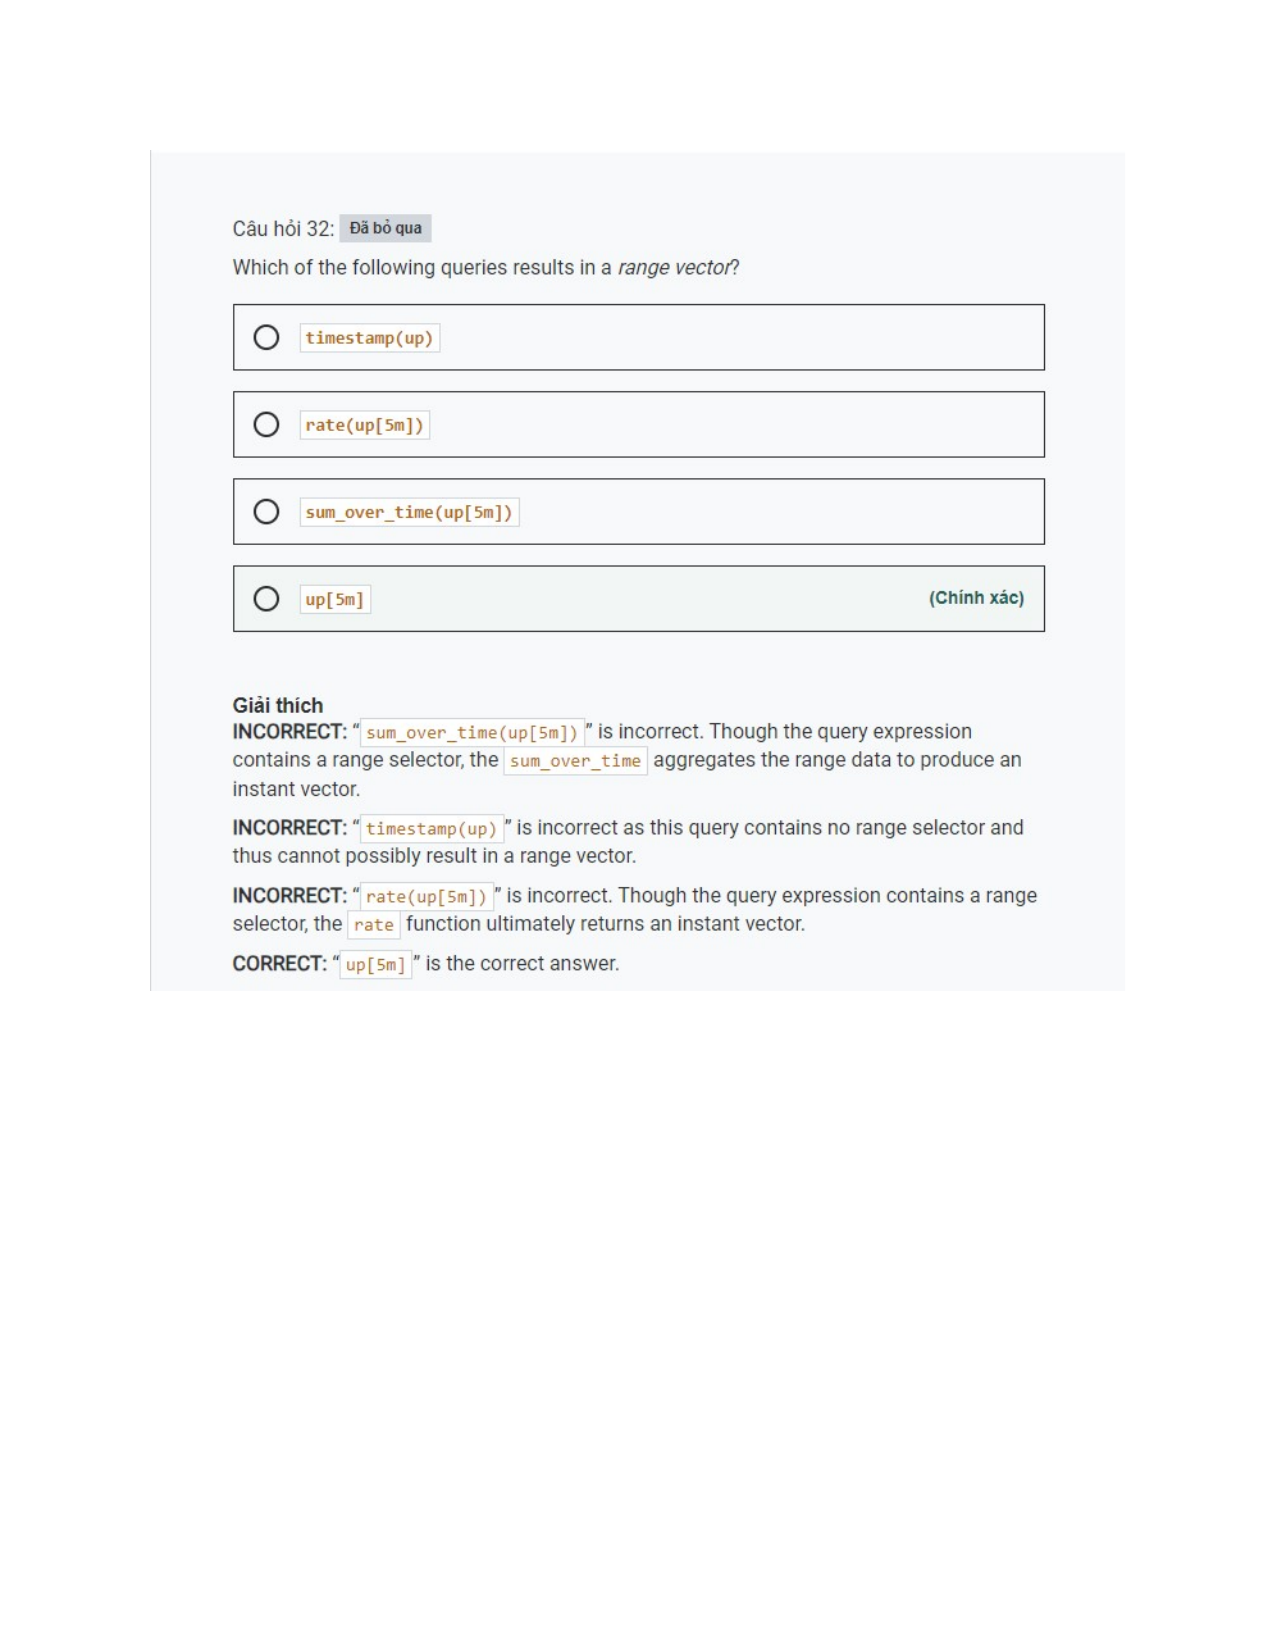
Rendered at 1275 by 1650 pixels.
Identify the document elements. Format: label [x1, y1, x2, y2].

picture [150, 150, 1125, 991]
